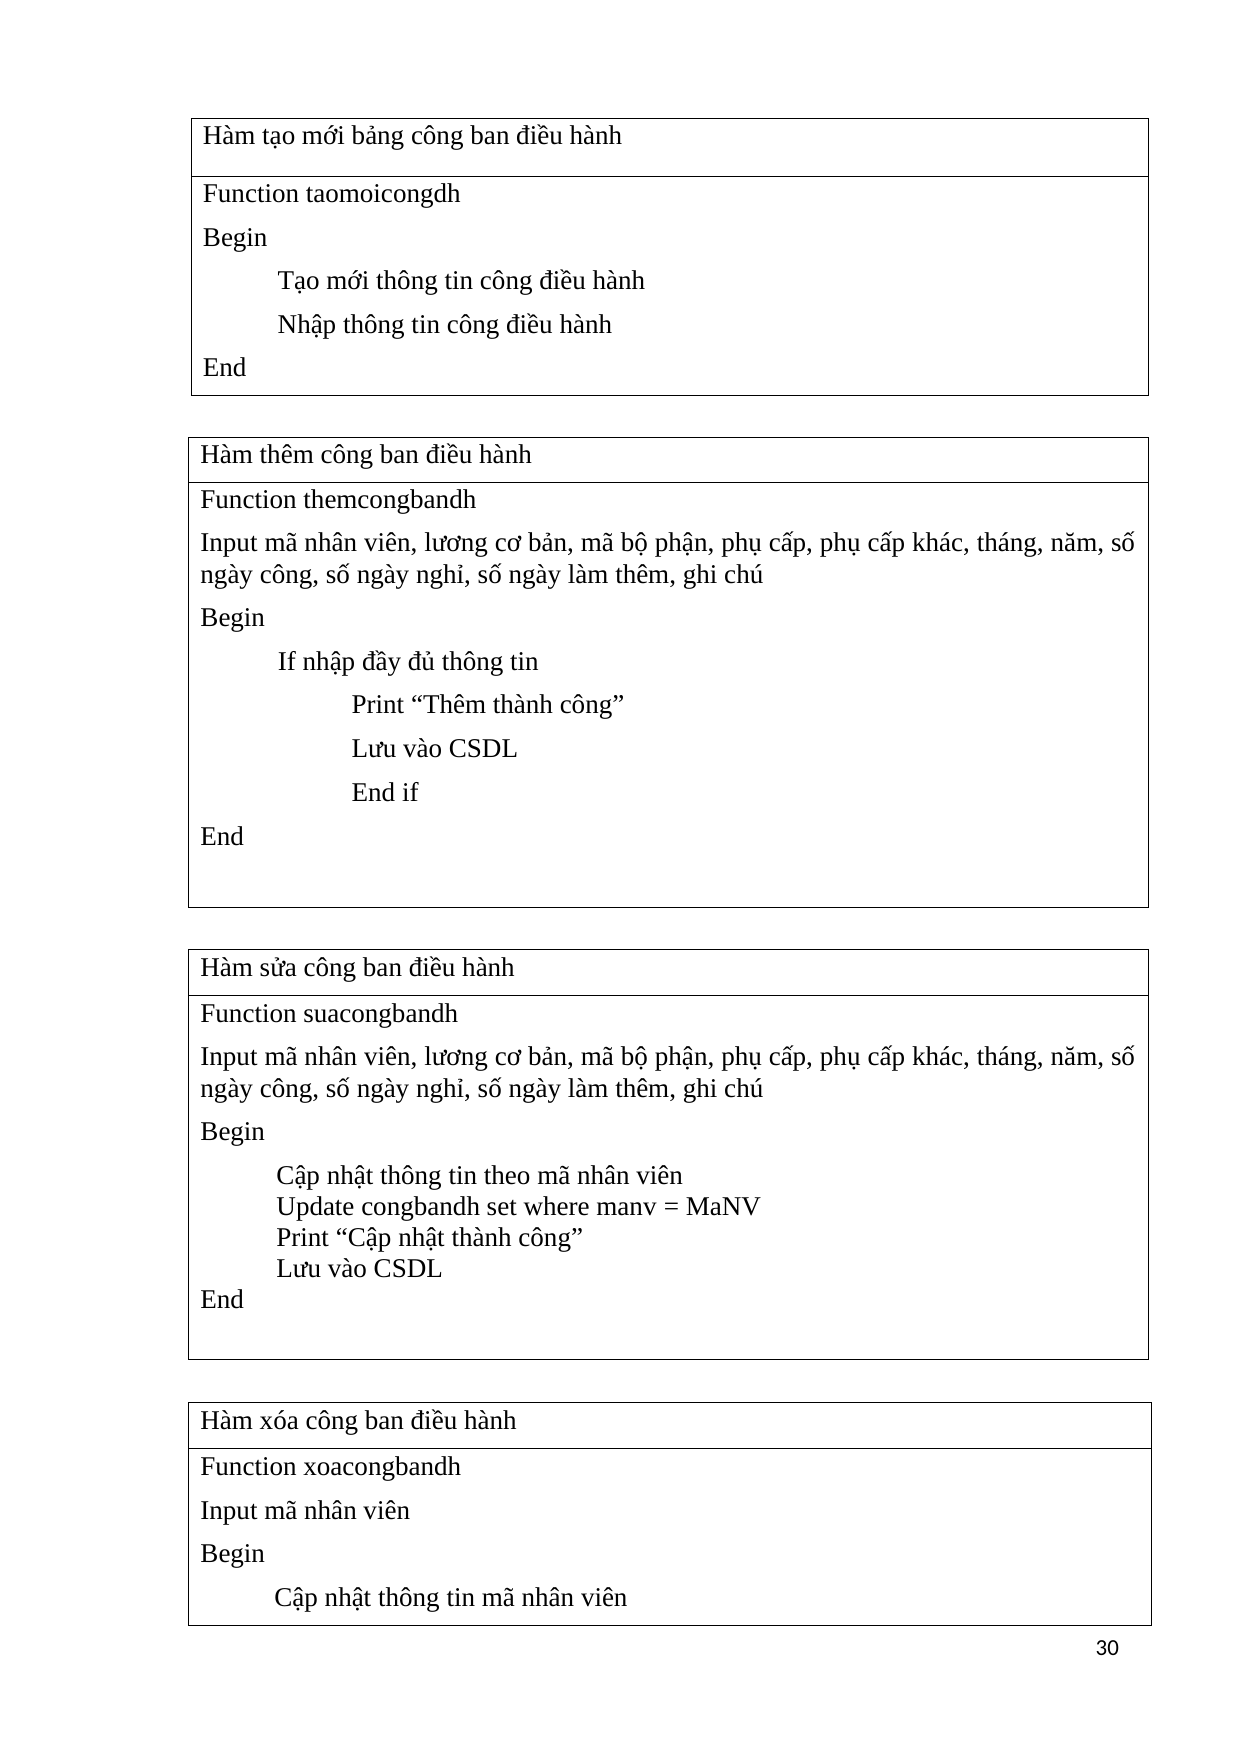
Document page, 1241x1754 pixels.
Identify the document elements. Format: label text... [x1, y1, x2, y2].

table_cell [189, 1449, 1151, 1625]
table_header Hàm tạo mới bảng công ban điều hành [192, 119, 1148, 176]
table_header Hàm sửa công ban điều hành [189, 950, 1148, 995]
table_cell Function themcongbandh Input mã nhân viên, lương cơ bản, mã bộ phận, phụ cấp, phụ cấp khác, tháng, năm, số ngày công, số ngày nghỉ, số ngày làm thêm, ghi chú Begin If nhập đầy đủ thông tin Print “Thêm thành công” Lưu vào CSDL End if End [189, 483, 1148, 907]
table_cell Function taomoicongdh Begin Tạo mới thông tin công điều hành Nhập thông tin công điều hành End [192, 177, 1148, 395]
table_header Hàm thêm công ban điều hành [189, 438, 1148, 482]
table_cell Function suacongbandh Input mã nhân viên, lương cơ bản, mã bộ phận, phụ cấp, phụ cấp khác, tháng, năm, số ngày công, số ngày nghỉ, số ngày làm thêm, ghi chú Begin Cập nhật thông tin theo mã nhân viên Update congbandh set where manv = MaNV Print “Cập nhật thành công” Lưu vào CSDL End [189, 996, 1148, 1359]
table_header Hàm xóa công ban điều hành [189, 1403, 1151, 1448]
